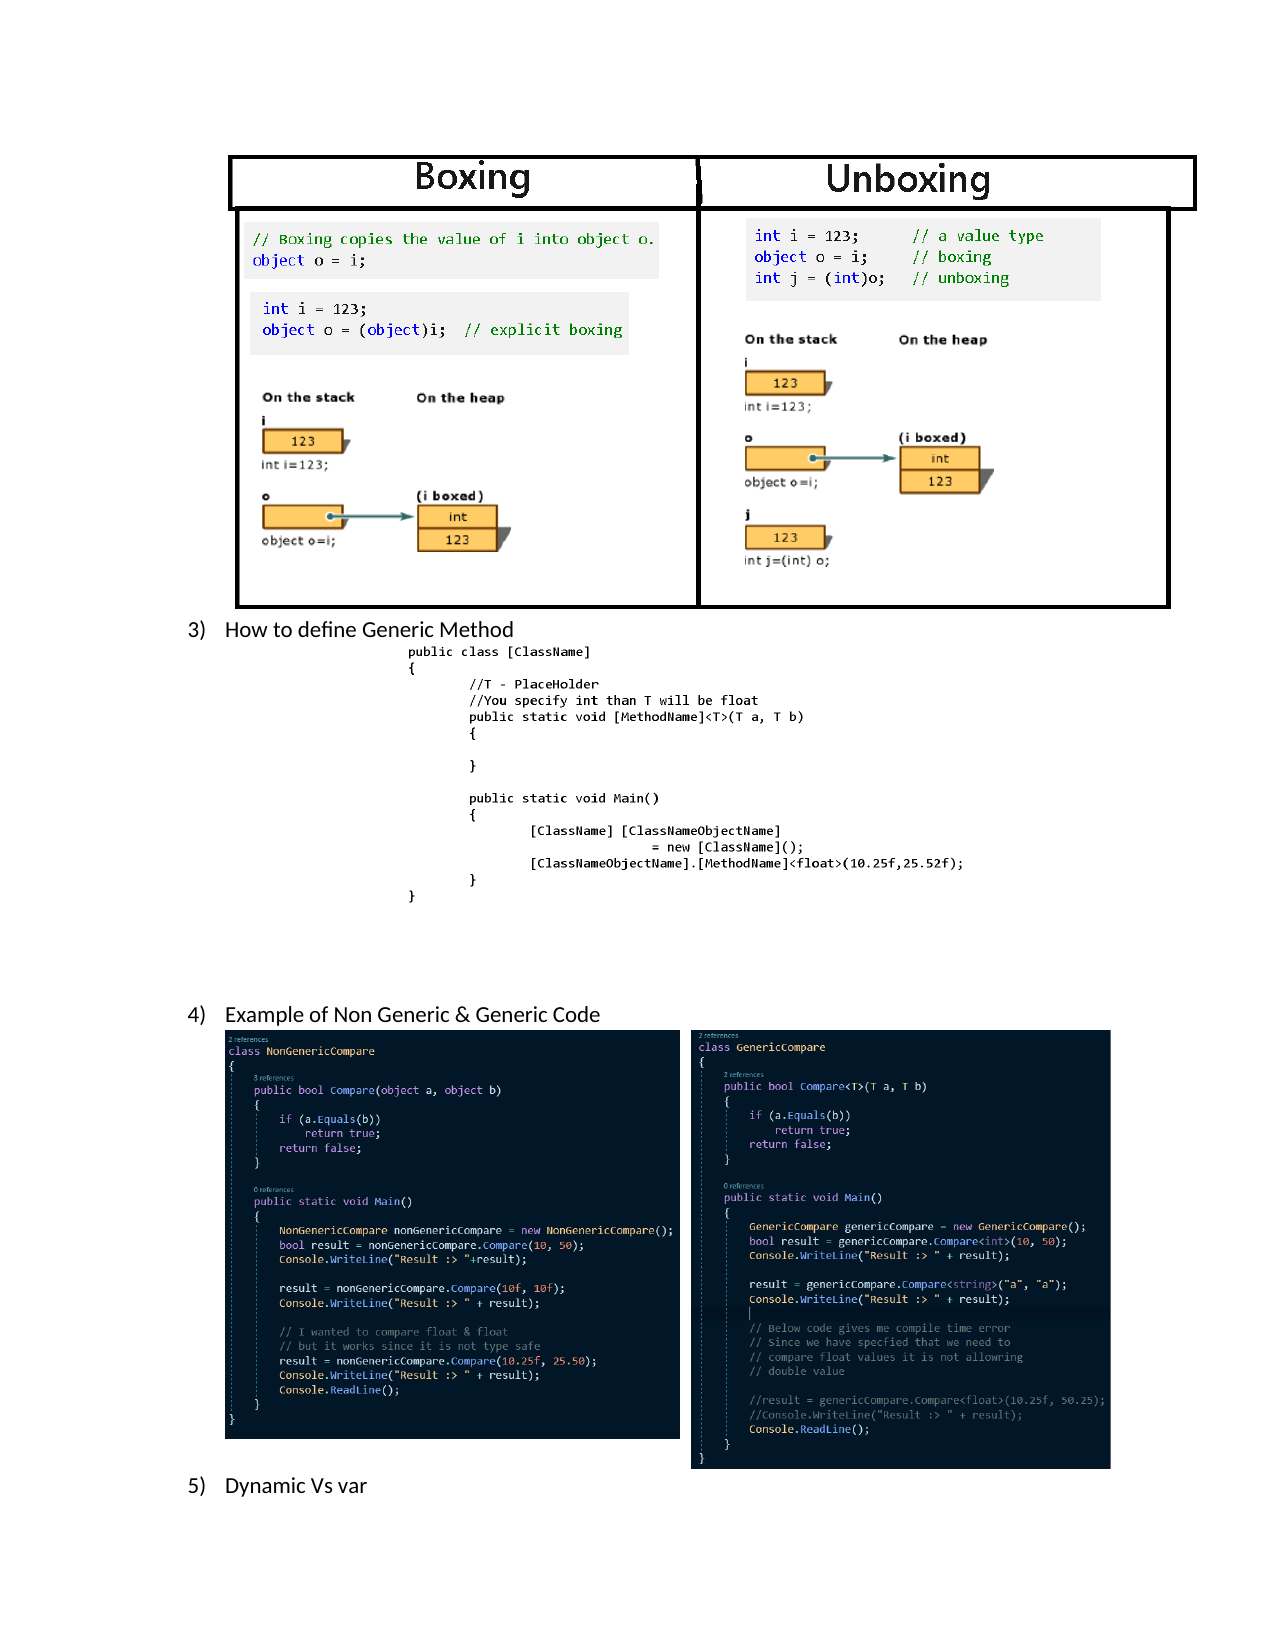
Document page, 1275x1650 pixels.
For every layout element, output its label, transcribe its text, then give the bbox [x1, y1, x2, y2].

list Dynamic Vs var [187, 1471, 1125, 1499]
list How to define Generic Method [187, 616, 1125, 644]
picture [225, 1030, 1111, 1469]
picture [406, 645, 970, 907]
picture [225, 150, 1200, 614]
list Example of Non Generic & Generic Code [187, 1000, 1125, 1028]
